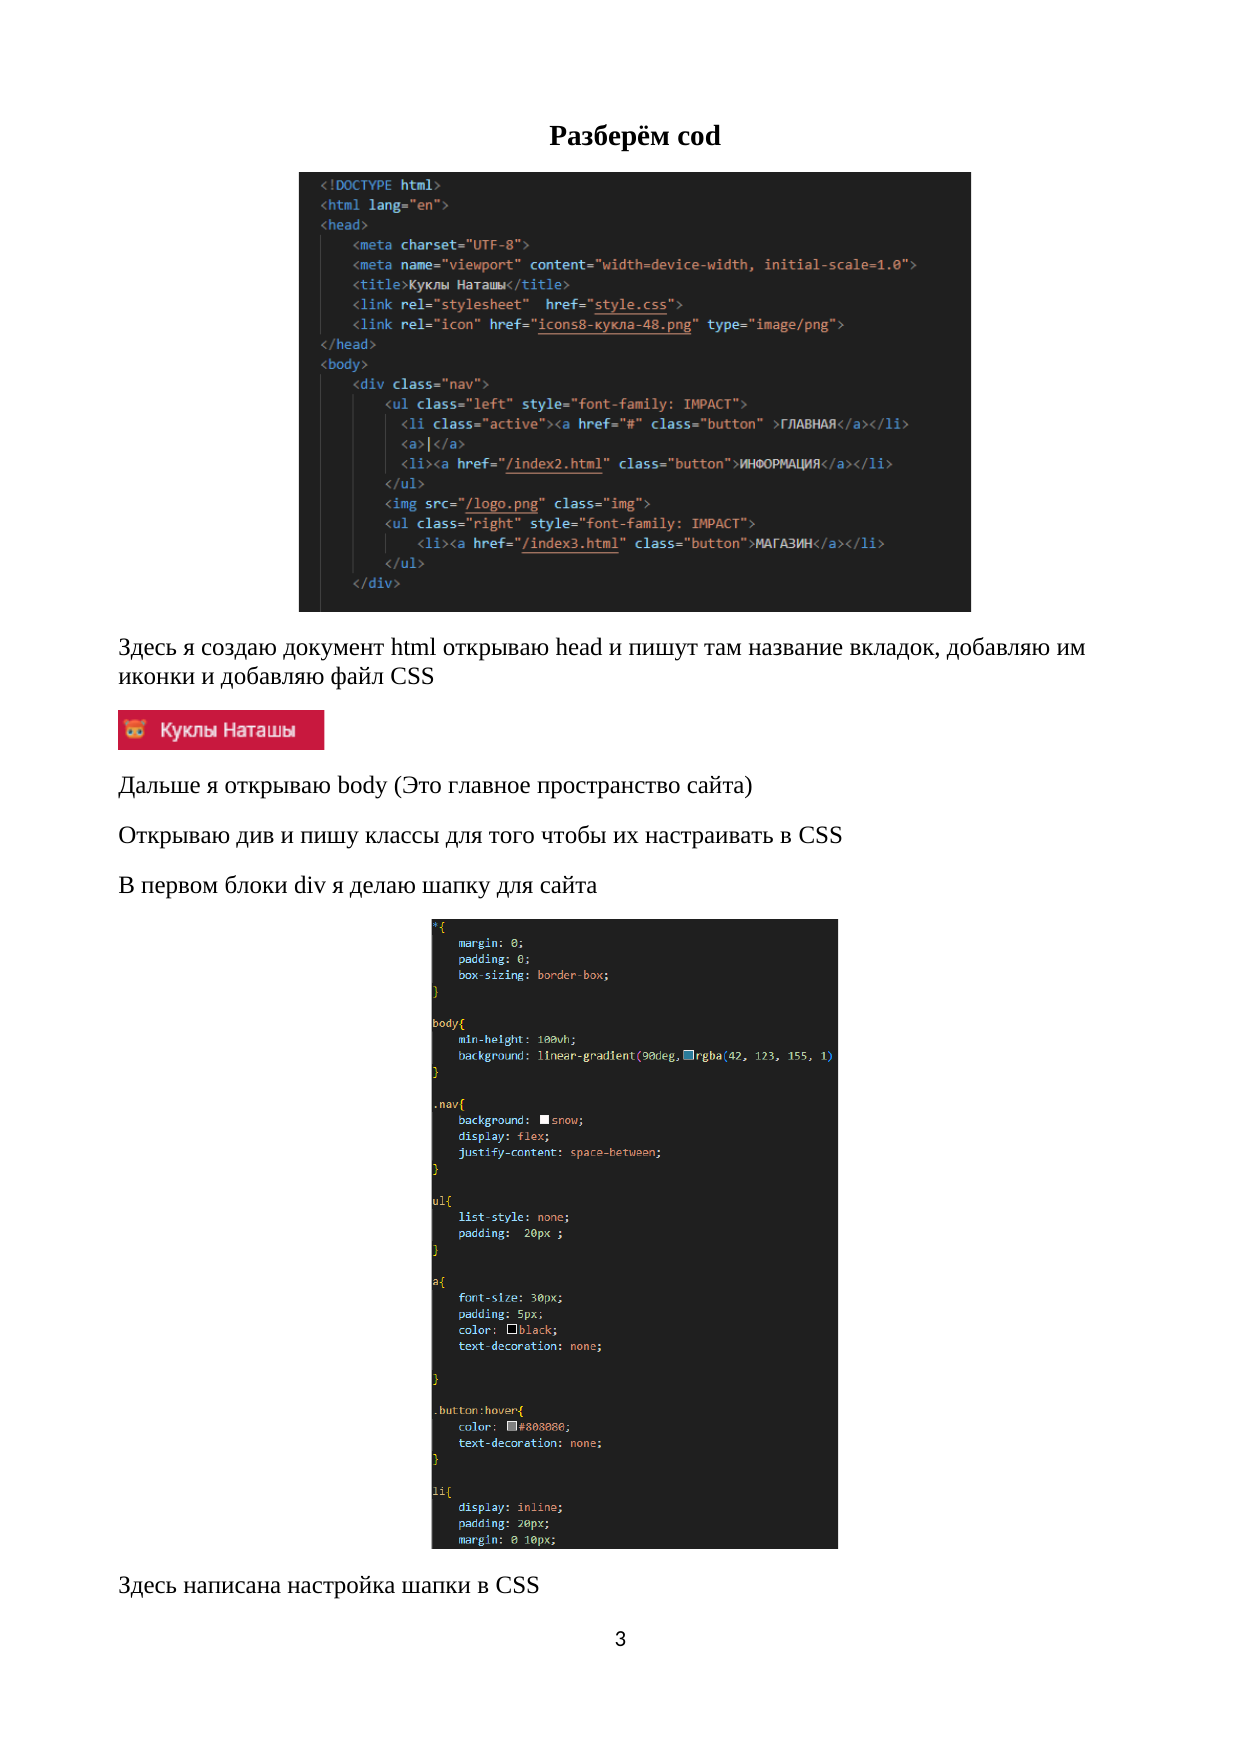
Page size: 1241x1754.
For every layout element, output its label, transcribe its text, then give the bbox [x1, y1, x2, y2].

text Открываю див и пишу классы для того чтобы их настраивать в CSS [118, 820, 1152, 849]
text Дальше я открываю body (Это главное пространство сайта) [118, 771, 1152, 799]
picture [118, 710, 325, 750]
text В первом блоки div я делаю шапку для сайта [118, 870, 1152, 898]
text Разберём cod [118, 118, 1152, 152]
picture [431, 919, 839, 1549]
text Здесь написана настройка шапки в CSS [118, 1570, 1152, 1599]
text Здесь я создаю документ html открываю head и пишут там название вкладок, добавляю им иконки и добавляю файл CSS [118, 632, 1152, 690]
picture [298, 172, 972, 612]
